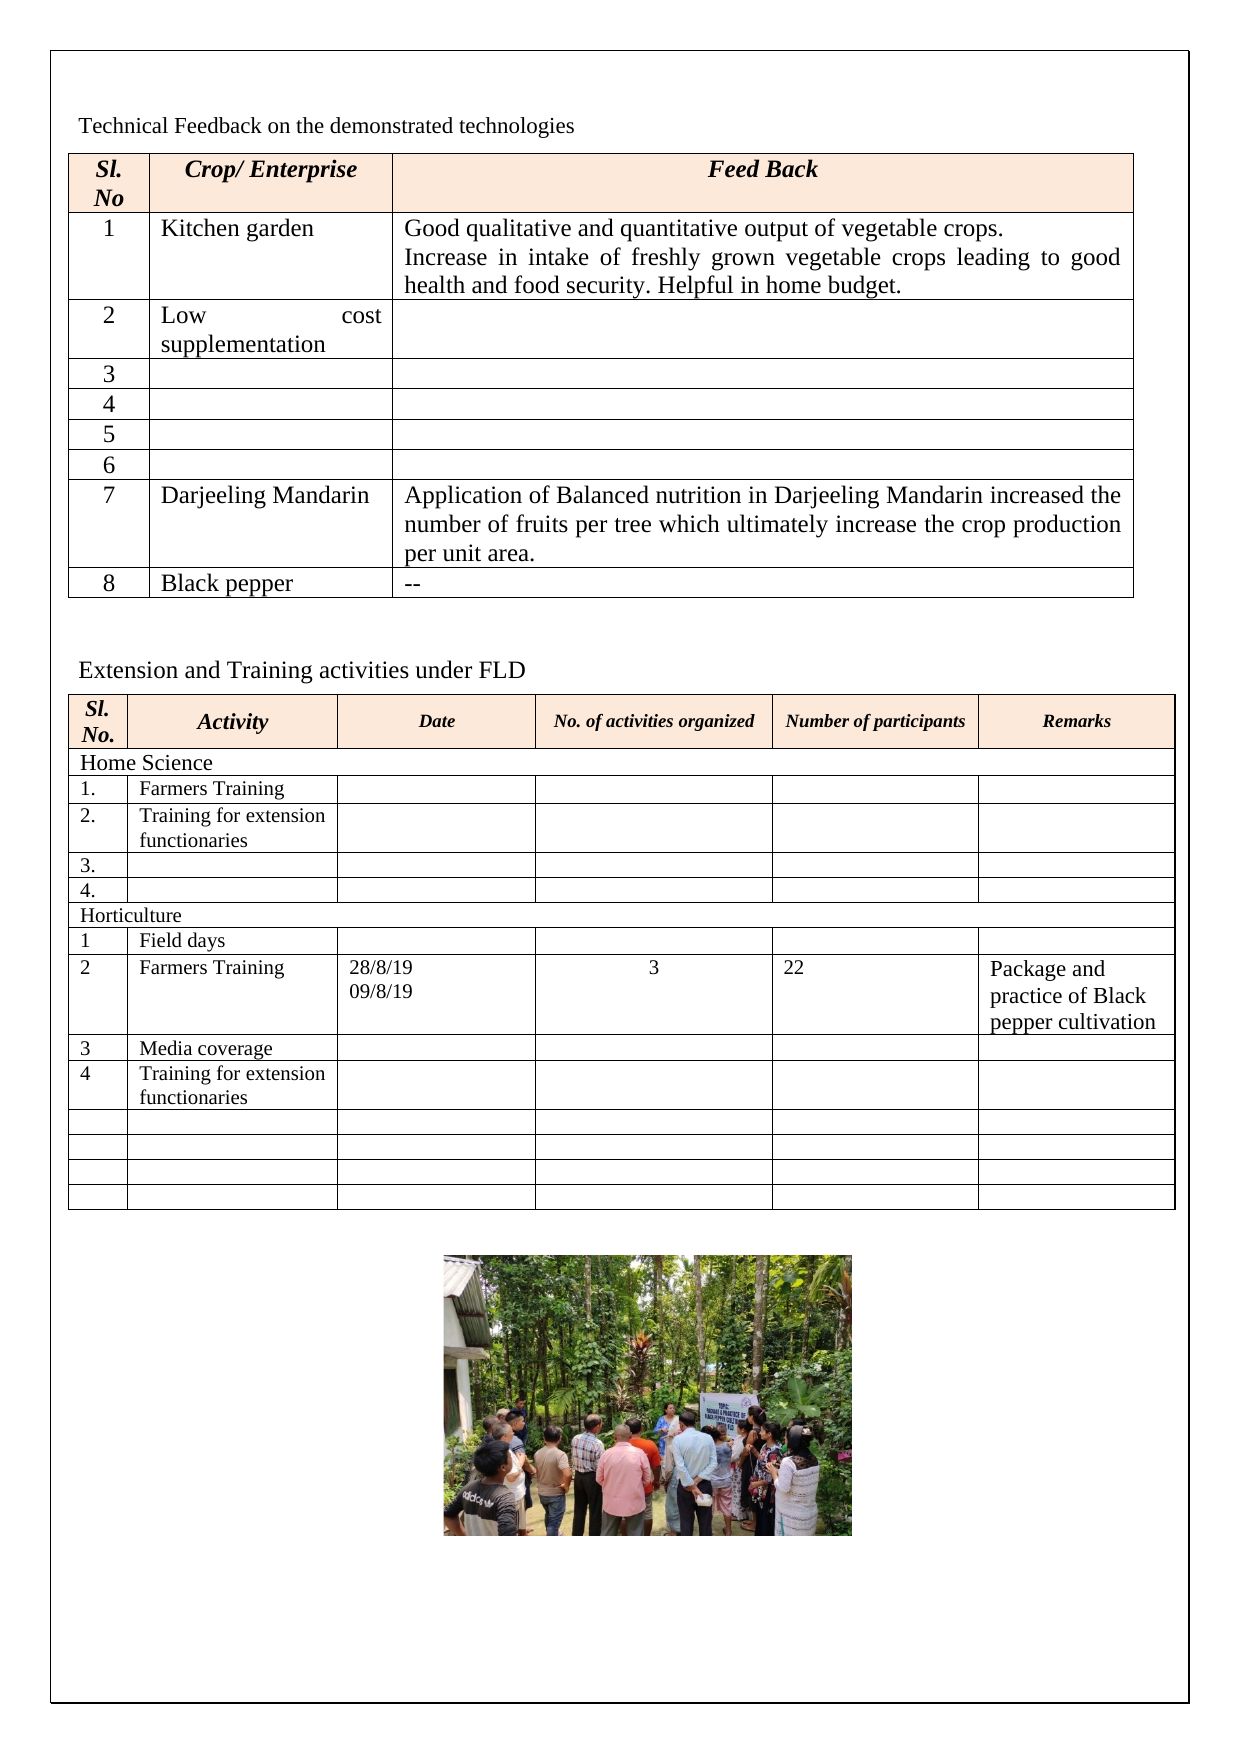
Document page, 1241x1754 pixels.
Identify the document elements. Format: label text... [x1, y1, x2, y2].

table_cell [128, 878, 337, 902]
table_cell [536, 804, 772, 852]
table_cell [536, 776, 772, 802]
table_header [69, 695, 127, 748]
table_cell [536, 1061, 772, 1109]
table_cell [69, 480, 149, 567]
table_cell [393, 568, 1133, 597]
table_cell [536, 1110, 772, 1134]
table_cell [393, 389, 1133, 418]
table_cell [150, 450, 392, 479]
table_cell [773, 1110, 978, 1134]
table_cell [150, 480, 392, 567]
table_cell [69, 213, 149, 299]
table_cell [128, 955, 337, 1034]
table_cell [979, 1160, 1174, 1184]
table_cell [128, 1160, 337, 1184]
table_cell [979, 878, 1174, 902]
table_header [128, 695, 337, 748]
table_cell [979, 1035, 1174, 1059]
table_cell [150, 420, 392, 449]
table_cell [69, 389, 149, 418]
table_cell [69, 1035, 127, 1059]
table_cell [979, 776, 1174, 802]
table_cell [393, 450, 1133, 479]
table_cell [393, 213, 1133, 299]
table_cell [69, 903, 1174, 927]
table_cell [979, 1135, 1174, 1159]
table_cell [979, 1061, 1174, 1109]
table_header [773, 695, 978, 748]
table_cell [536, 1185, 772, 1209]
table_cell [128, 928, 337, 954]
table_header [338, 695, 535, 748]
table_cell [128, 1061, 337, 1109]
text Technical Feedback on the demonstrated technologies [78, 112, 1142, 139]
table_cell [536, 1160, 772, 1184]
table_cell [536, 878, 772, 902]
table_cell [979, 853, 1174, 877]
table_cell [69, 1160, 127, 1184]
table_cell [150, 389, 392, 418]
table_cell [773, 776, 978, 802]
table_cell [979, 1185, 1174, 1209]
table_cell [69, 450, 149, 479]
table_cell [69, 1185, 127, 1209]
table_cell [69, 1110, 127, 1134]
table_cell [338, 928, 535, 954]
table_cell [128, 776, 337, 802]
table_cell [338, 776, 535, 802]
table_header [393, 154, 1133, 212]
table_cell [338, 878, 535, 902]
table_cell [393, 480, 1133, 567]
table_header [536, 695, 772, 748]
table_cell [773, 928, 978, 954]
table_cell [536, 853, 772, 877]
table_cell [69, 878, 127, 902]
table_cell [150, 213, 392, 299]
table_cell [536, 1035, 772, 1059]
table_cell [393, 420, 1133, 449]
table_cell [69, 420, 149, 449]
picture [443, 1255, 852, 1536]
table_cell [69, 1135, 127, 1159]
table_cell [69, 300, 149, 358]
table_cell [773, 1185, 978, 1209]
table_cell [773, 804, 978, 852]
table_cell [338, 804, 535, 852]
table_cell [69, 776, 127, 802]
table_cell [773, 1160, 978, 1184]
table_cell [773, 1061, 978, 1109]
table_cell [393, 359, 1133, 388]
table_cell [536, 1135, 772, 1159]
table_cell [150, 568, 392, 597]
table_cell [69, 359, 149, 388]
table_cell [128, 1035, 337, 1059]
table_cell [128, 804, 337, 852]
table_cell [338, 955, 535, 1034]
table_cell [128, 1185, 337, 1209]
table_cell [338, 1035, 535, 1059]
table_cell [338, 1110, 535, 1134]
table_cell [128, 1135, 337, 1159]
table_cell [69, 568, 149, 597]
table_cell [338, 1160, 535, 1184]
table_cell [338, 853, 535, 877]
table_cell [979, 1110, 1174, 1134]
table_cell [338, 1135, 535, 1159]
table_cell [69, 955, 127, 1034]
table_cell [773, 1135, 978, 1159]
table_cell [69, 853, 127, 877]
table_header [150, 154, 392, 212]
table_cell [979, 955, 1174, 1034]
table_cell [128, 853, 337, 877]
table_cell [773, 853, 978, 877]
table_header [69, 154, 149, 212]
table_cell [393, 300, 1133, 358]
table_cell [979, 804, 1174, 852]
text Extension and Training activities under FLD [78, 656, 1142, 684]
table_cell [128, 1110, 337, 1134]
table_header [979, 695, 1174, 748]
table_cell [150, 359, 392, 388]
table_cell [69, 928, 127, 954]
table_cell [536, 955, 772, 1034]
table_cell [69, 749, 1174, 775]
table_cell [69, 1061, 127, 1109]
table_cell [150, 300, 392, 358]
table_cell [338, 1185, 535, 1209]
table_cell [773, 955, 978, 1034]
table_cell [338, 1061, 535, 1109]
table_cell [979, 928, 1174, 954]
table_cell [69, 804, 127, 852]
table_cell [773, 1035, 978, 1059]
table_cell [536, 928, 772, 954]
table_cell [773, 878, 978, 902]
